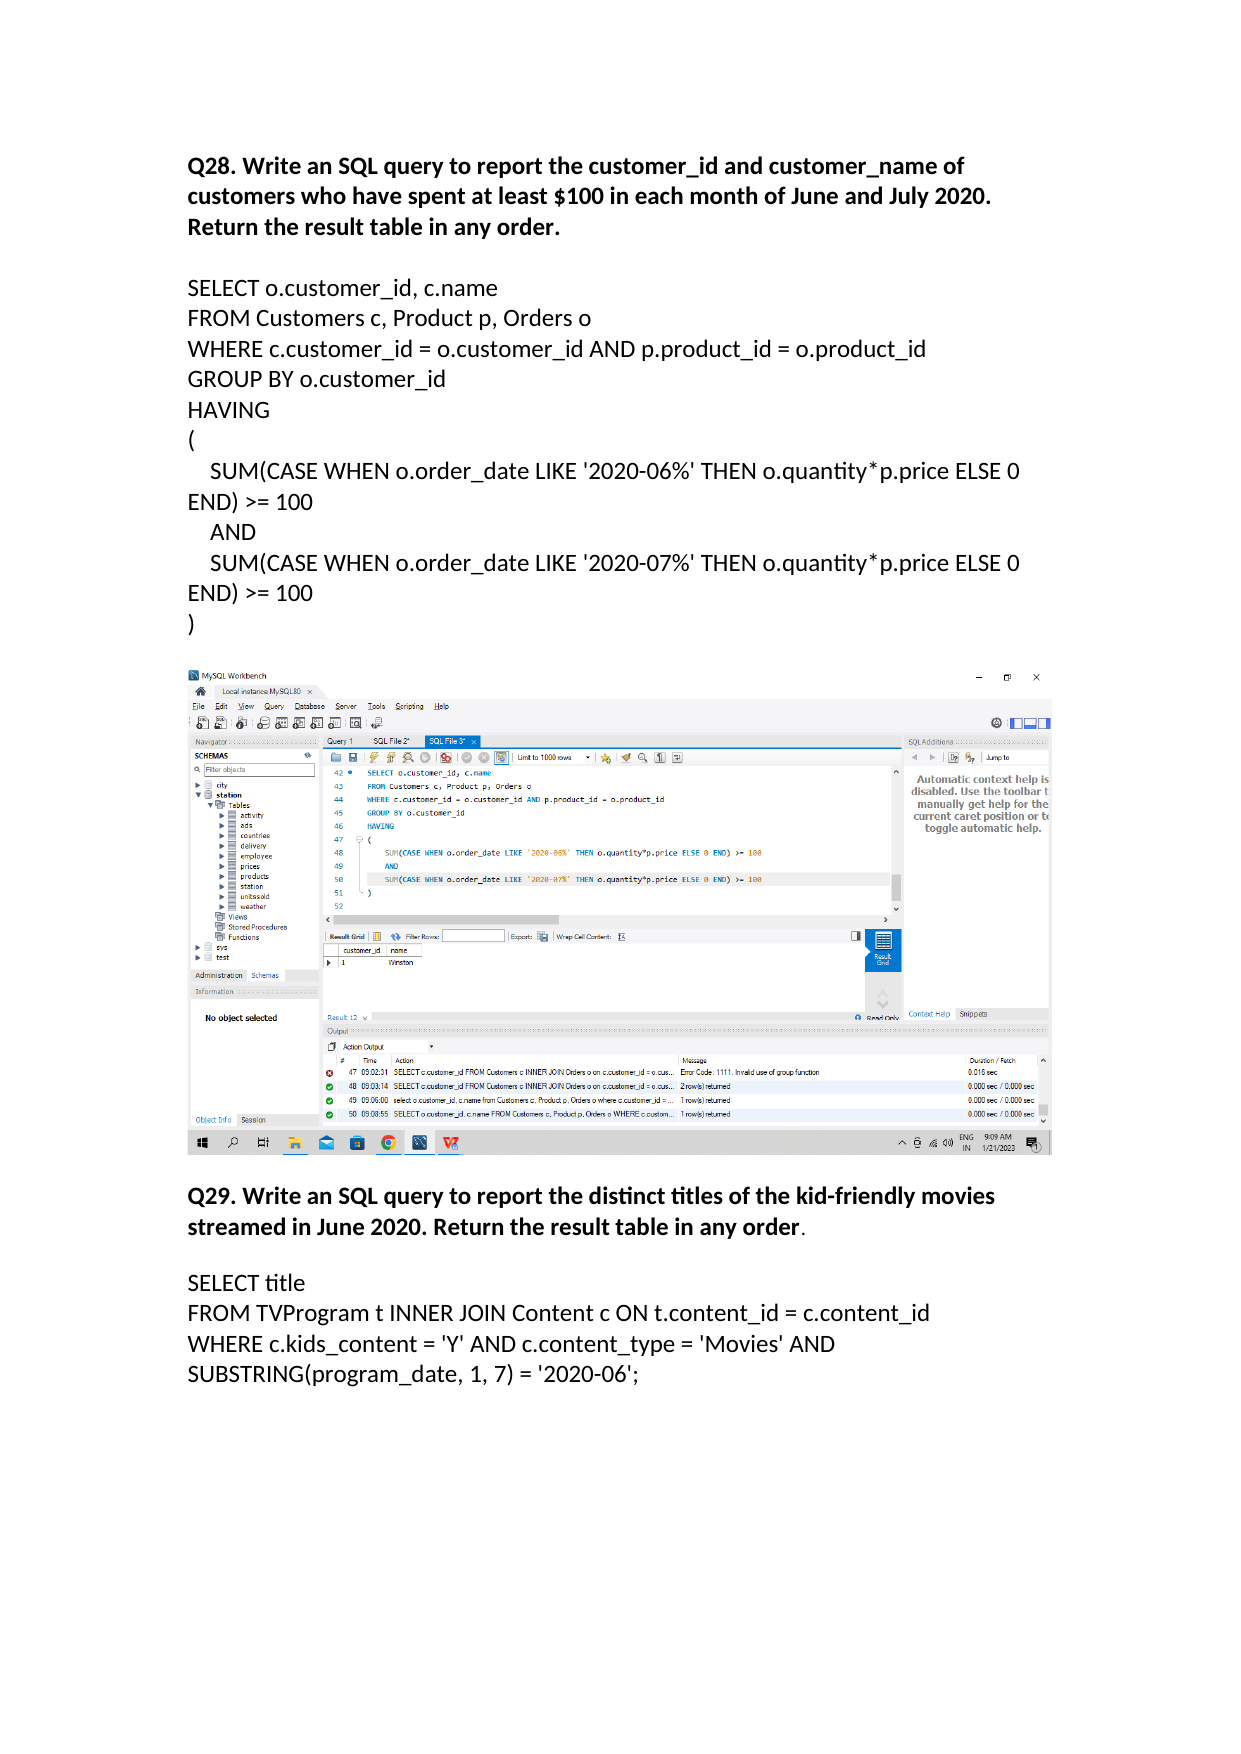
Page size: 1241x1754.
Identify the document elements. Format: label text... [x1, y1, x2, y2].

picture [187, 668, 1052, 1155]
text Q29. Write an SQL query to report the distinct titles of the kid-friendly movies streamed in June 2020. Return the result table in any order. [187, 1180, 1053, 1241]
text FROM TVProgram t INNER JOIN Content c ON t.content_id = c.content_id [187, 1297, 1053, 1328]
text FROM Customers c, Product p, Orders o [187, 303, 1053, 333]
text SELECT o.customer_id, c.name [187, 272, 1053, 303]
text WHERE c.customer_id = o.customer_id AND p.product_id = o.product_id [187, 333, 1053, 364]
text AND [187, 516, 1053, 547]
text HAVING [187, 394, 1053, 425]
text WHERE c.kids_content = 'Y' AND c.content_type = 'Movies' AND SUBSTRING(program_date, 1, 7) = '2020-06'; [187, 1328, 1053, 1389]
text SUM(CASE WHEN o.order_date LIKE '2020-07%' THEN o.quantity*p.price ELSE 0 END) >= 100 [187, 547, 1053, 608]
text SELECT title [187, 1267, 1053, 1297]
text ) [187, 608, 1053, 638]
text ( [187, 425, 1053, 455]
text SUM(CASE WHEN o.order_date LIKE '2020-06%' THEN o.quantity*p.price ELSE 0 END) >= 100 [187, 455, 1053, 516]
text Q28. Write an SQL query to report the customer_id and customer_name of customers who have spent at least $100 in each month of June and July 2020. Return the result table in any order. [187, 150, 1053, 242]
text GROUP BY o.customer_id [187, 364, 1053, 394]
